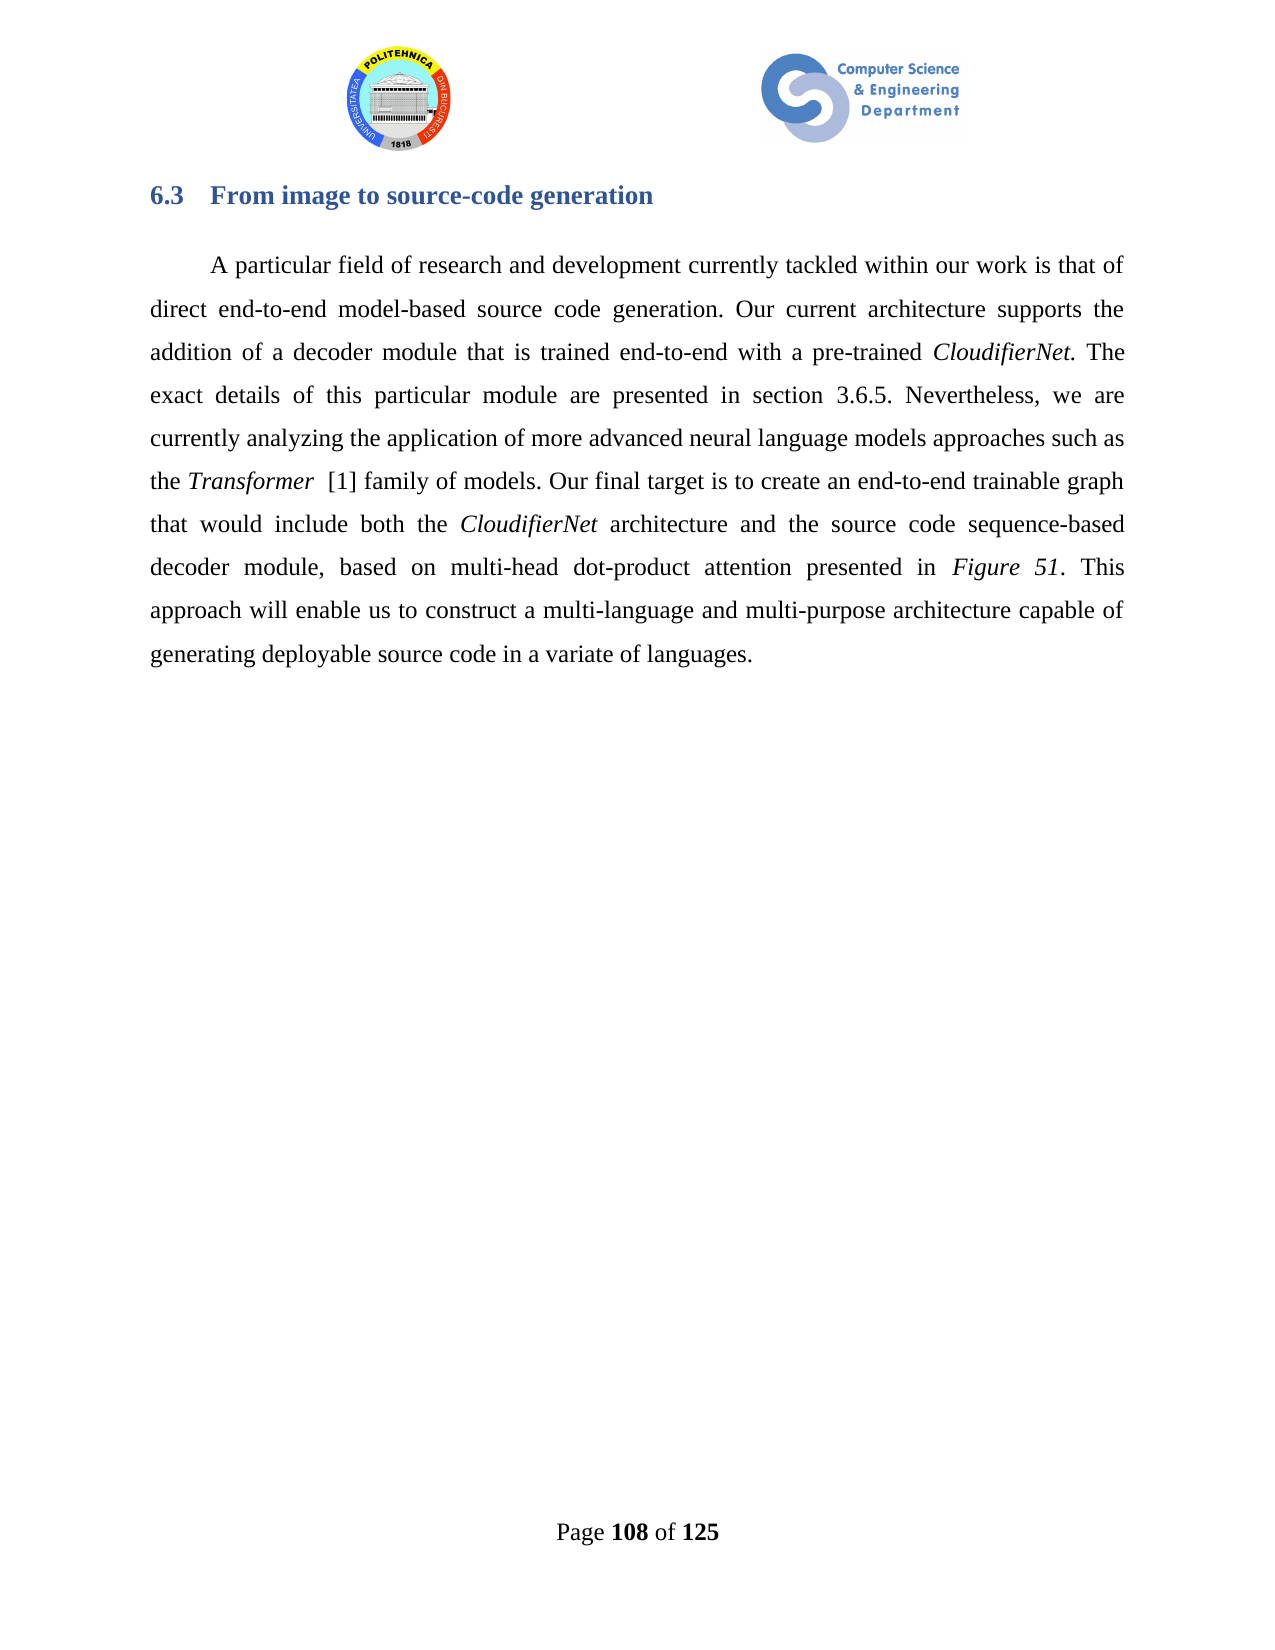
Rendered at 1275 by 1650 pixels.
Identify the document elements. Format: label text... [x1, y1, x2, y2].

subtitle From image to source-code generation [150, 179, 1125, 210]
text A particular field of research and development currently tackled within our work is that of direct end-to-end model-based source code generation. Our current architecture supports the addition of a decoder module that is trained end-to-end with a pre-trained CloudifierNet. The exact details of this particular module are presented in section 3.6.4. Nevertheless, we are currently analyzing the application of more advanced neural language models approaches such as the Transformer family of models. Our final target is to create an end-to-end trainable graph that would include both the CloudifierNet architecture and the source code sequence-based decoder module, based on multi-head dot-product attention presented in Figure 47. This approach will enable us to construct a multi-language and multi-purpose architecture capable of generating deployable source code in a variate of languages. [150, 251, 1125, 667]
picture [760, 53, 963, 144]
picture [346, 46, 451, 151]
